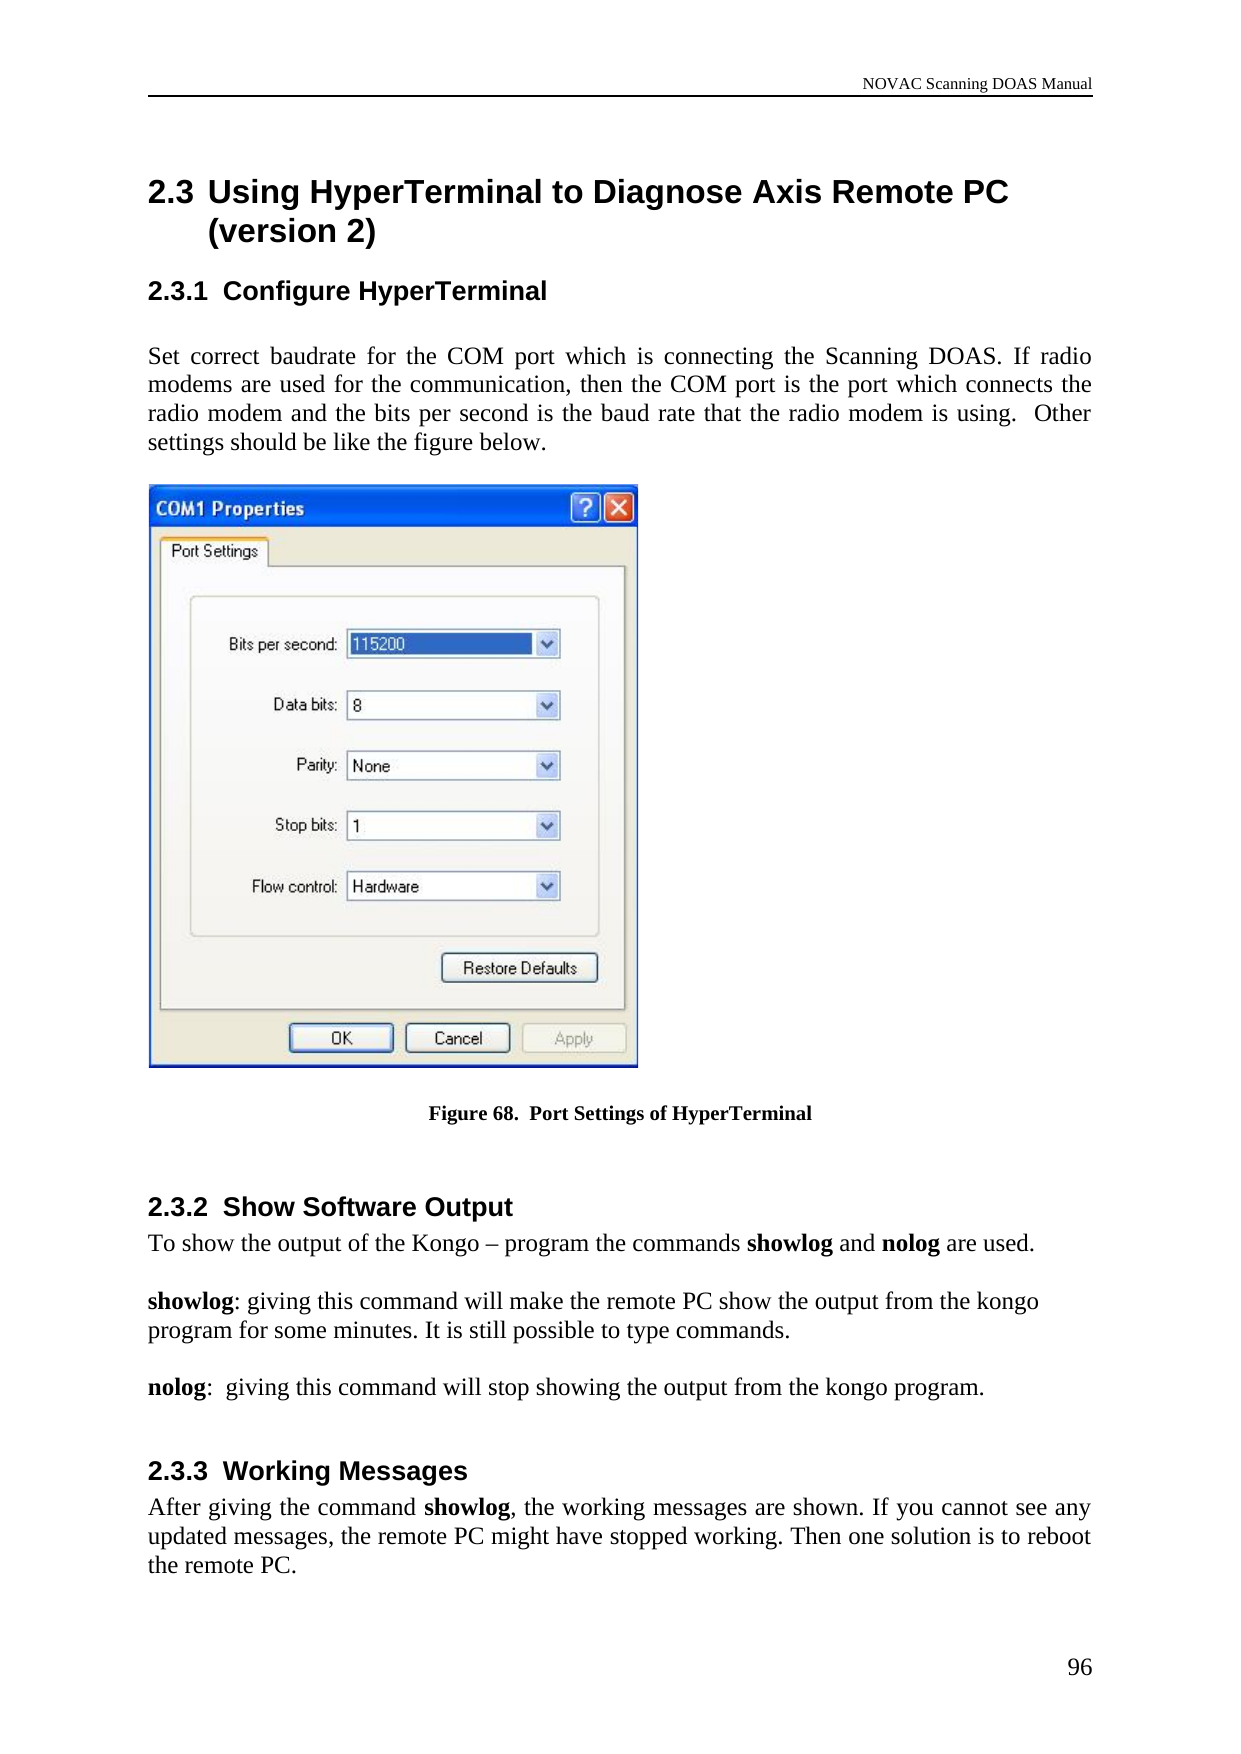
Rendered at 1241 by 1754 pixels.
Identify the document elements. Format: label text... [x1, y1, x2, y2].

subtitle Using HyperTerminal to Diagnose Axis Remote PC (version 2) [148, 173, 1093, 249]
subtitle Working Messages [148, 1455, 1093, 1486]
picture [147, 484, 637, 1065]
text Figure 68. Port Settings of HyperTerminal [148, 1101, 1093, 1125]
text showlog: giving this command will make the remote PC show the output from the kongo program for some minutes. It is still possible to type commands. [148, 1286, 1093, 1343]
text To show the output of the Kongo – program the commands showlog and nolog are used. [148, 1228, 1093, 1257]
subtitle Configure HyperTerminal [148, 274, 1093, 306]
text Set correct baudrate for the COM port which is connecting the Scanning DOAS. If radio modems are used for the communication, then the COM port is the port which connects the radio modem and the bits per second is the baud rate that the radio modem is using. Other settings should be like the figure below. [148, 341, 1093, 456]
text nolog: giving this command will stop showing the output from the kongo program. [148, 1372, 1093, 1401]
text After giving the command showlog, the working messages are shown. If you cannot see any updated messages, the remote PC might have stopped working. Then one solution is to reboot the remote PC. [148, 1492, 1093, 1578]
subtitle Show Software Output [148, 1191, 1093, 1222]
